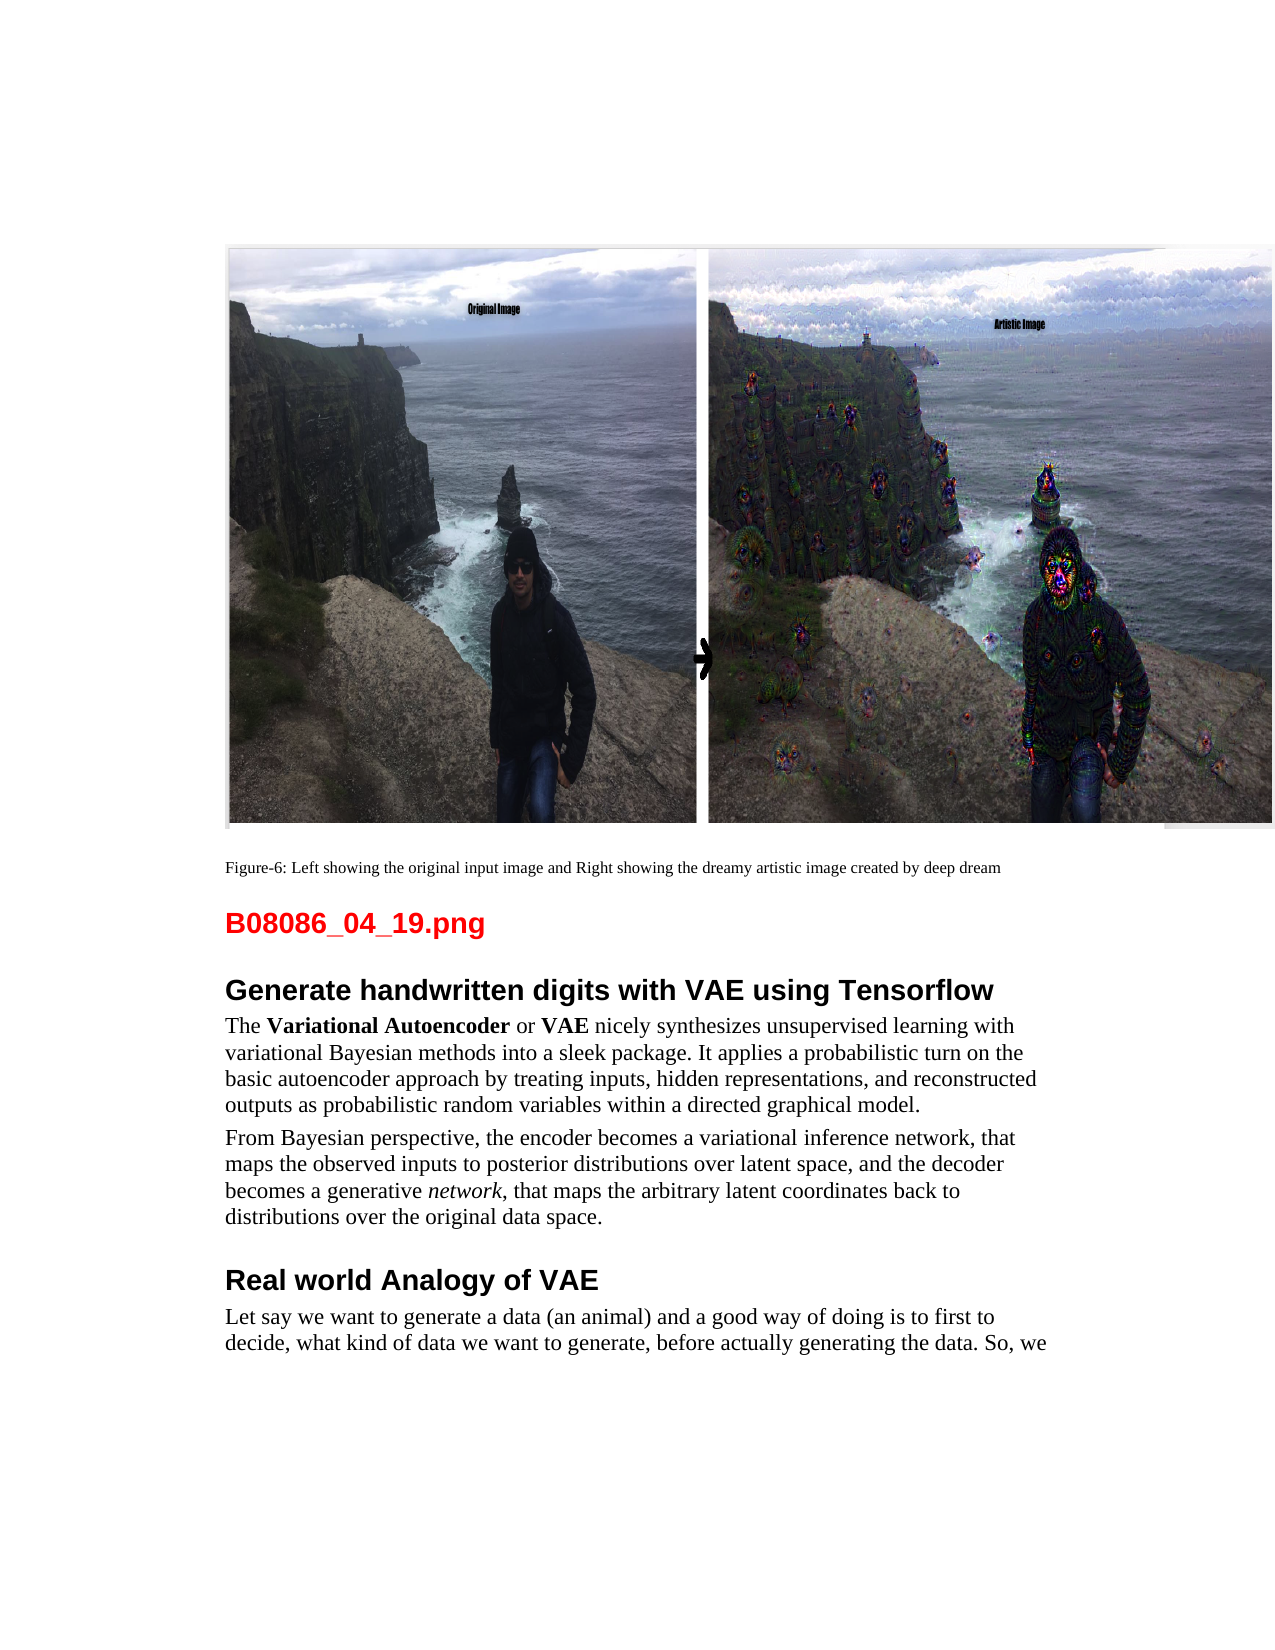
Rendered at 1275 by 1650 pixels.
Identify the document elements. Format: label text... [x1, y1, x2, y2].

picture [225, 244, 1275, 829]
text B08086_04_19.png [225, 906, 1050, 939]
text From Bayesian perspective, the encoder becomes a variational inference network, that maps the observed inputs to posterior distributions over latent space, and the decoder becomes a generative network, that maps the arbitrary latent coordinates back to distributions over the original data space. [225, 1124, 1050, 1229]
subtitle Generate handwritten digits with VAE using Tensorflow [225, 973, 1050, 1006]
subtitle Real world Analogy of VAE [225, 1263, 1050, 1296]
text The Variational Autoencoder or VAE nicely synthesizes unsupervised learning with variational Bayesian methods into a sleek package. It applies a probabilistic turn on the basic autoencoder approach by treating inputs, hidden representations, and reconstructed outputs as probabilistic random variables within a directed graphical model. [225, 1012, 1050, 1118]
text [225, 1303, 1050, 1355]
text Figure-6: Left showing the original input image and Right showing the dreamy artistic image created by deep dream [225, 857, 1050, 877]
